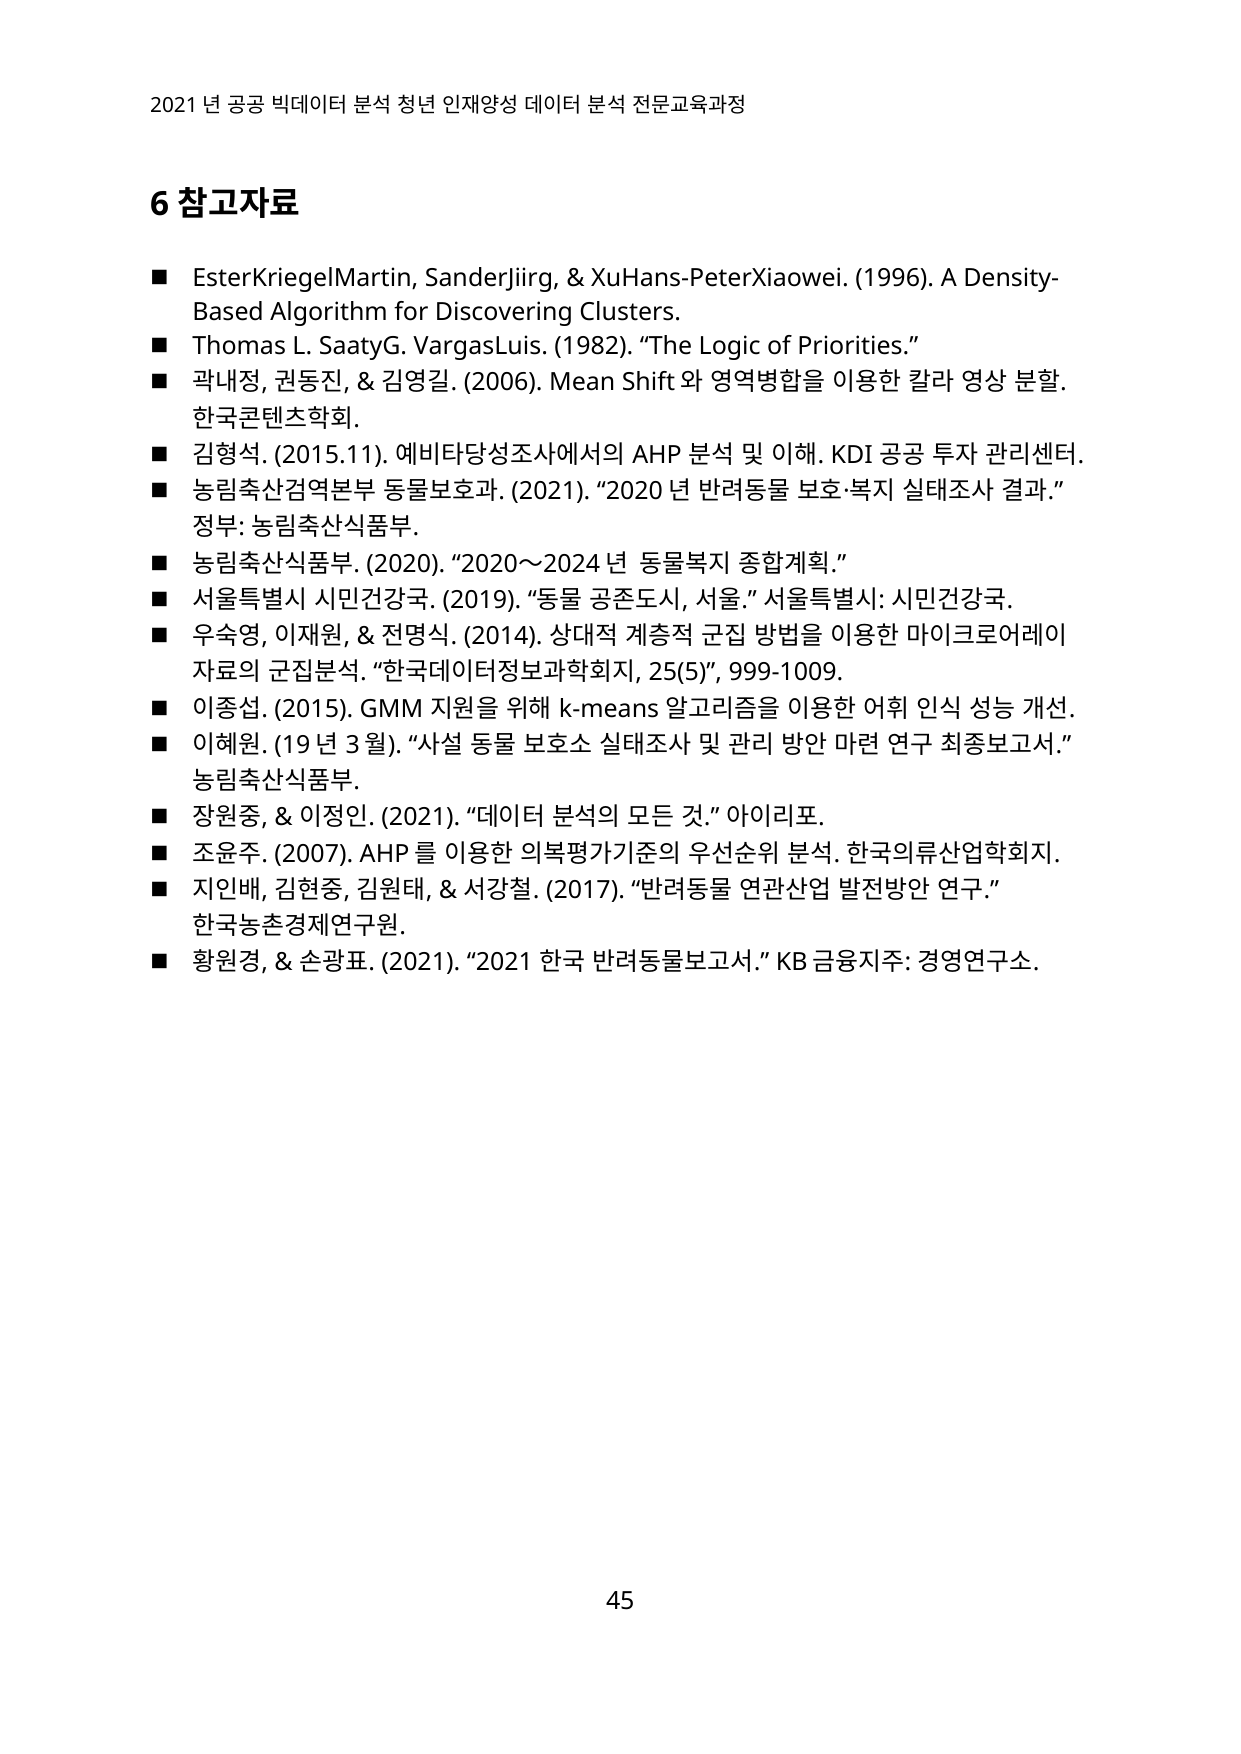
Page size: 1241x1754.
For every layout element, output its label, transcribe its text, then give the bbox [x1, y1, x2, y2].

subtitle 참고자료 [150, 177, 1090, 226]
